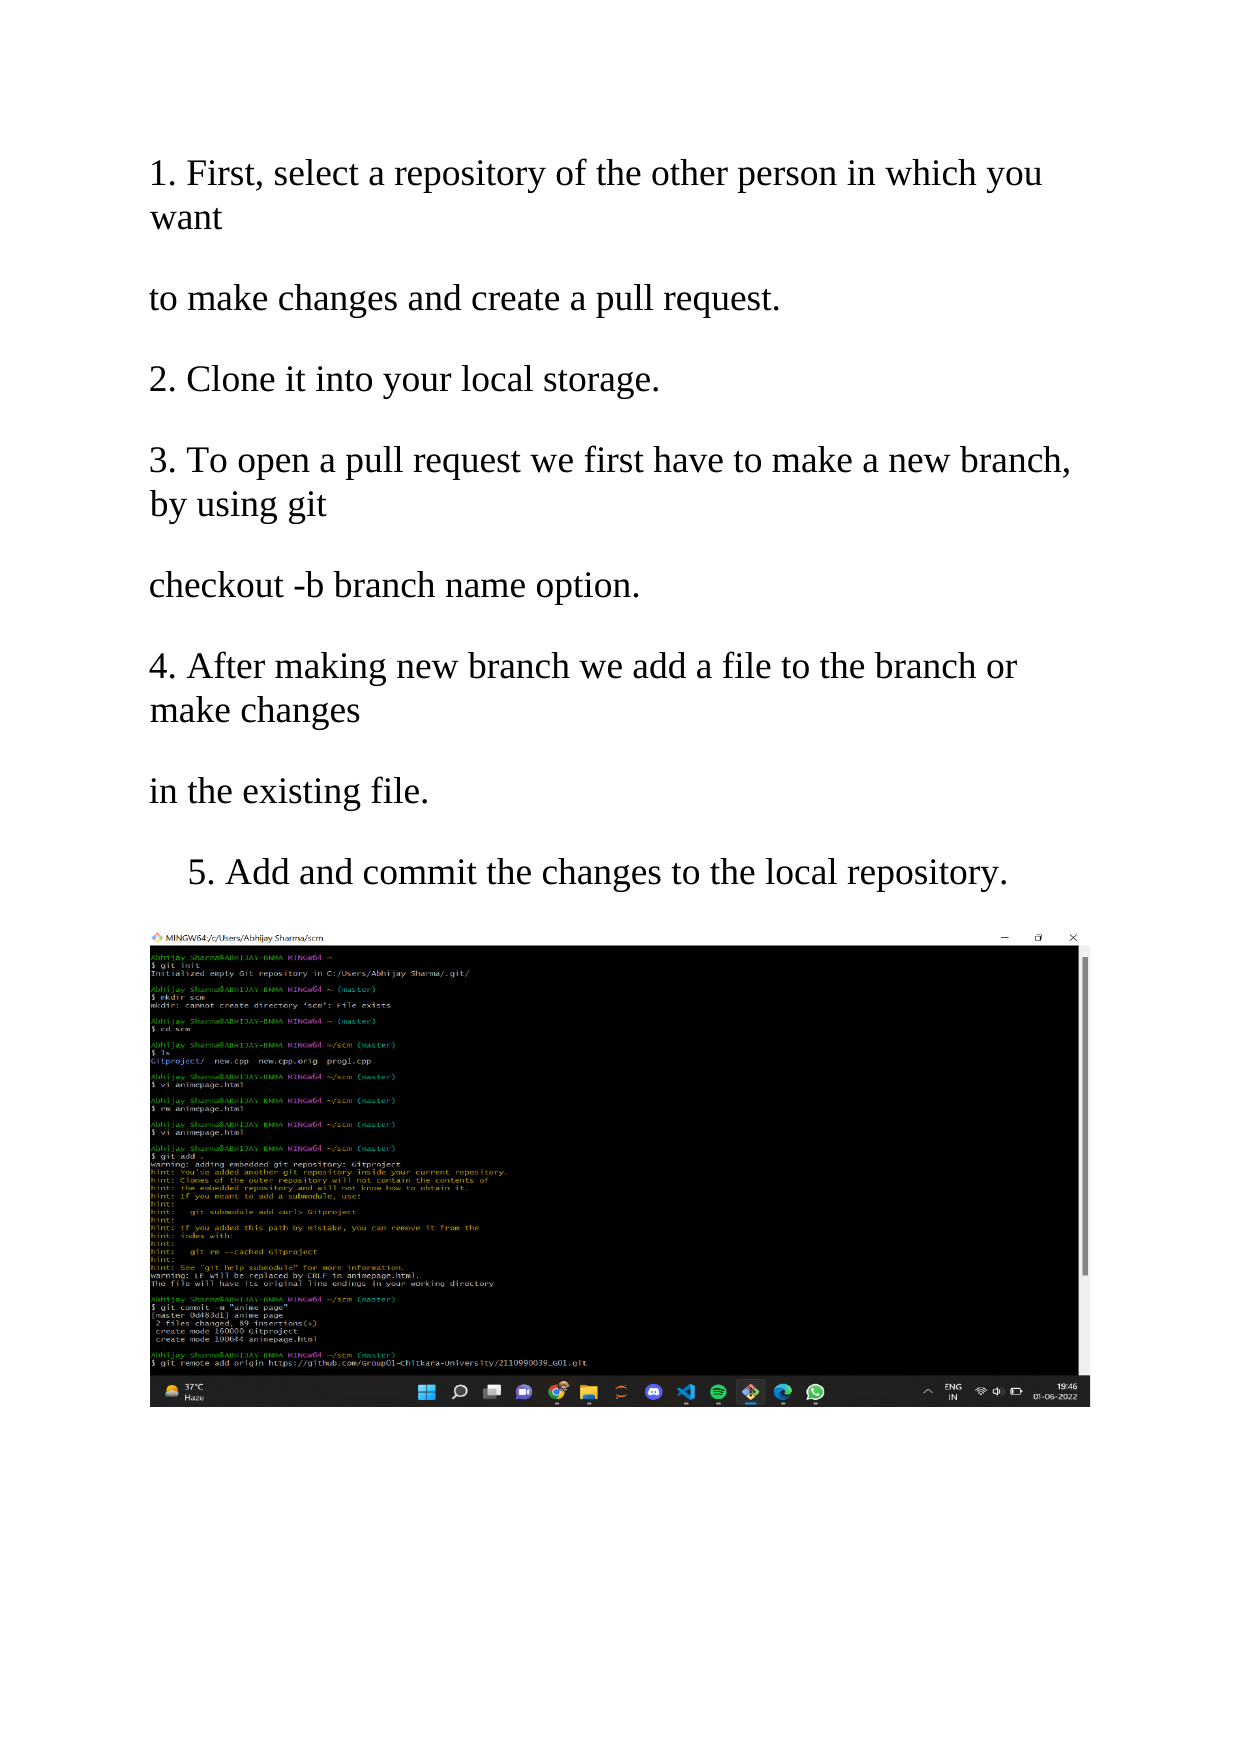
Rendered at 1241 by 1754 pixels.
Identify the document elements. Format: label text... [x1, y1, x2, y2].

text checkout -b branch name option. [148, 562, 1090, 606]
text 4. After making new branch we add a file to the branch or make changes [148, 643, 1090, 731]
text to make changes and create a pull request. [148, 275, 1090, 318]
text 2. Clone it into your local storage. [148, 356, 1090, 399]
text in the existing file. [148, 769, 1090, 812]
text 3. To open a pull request we first have to make a new branch, by using git [148, 437, 1090, 525]
picture [150, 930, 1091, 1407]
list Add and commit the changes to the local repository. [187, 850, 1090, 893]
text 1. First, select a repository of the other person in which you want [148, 150, 1090, 237]
